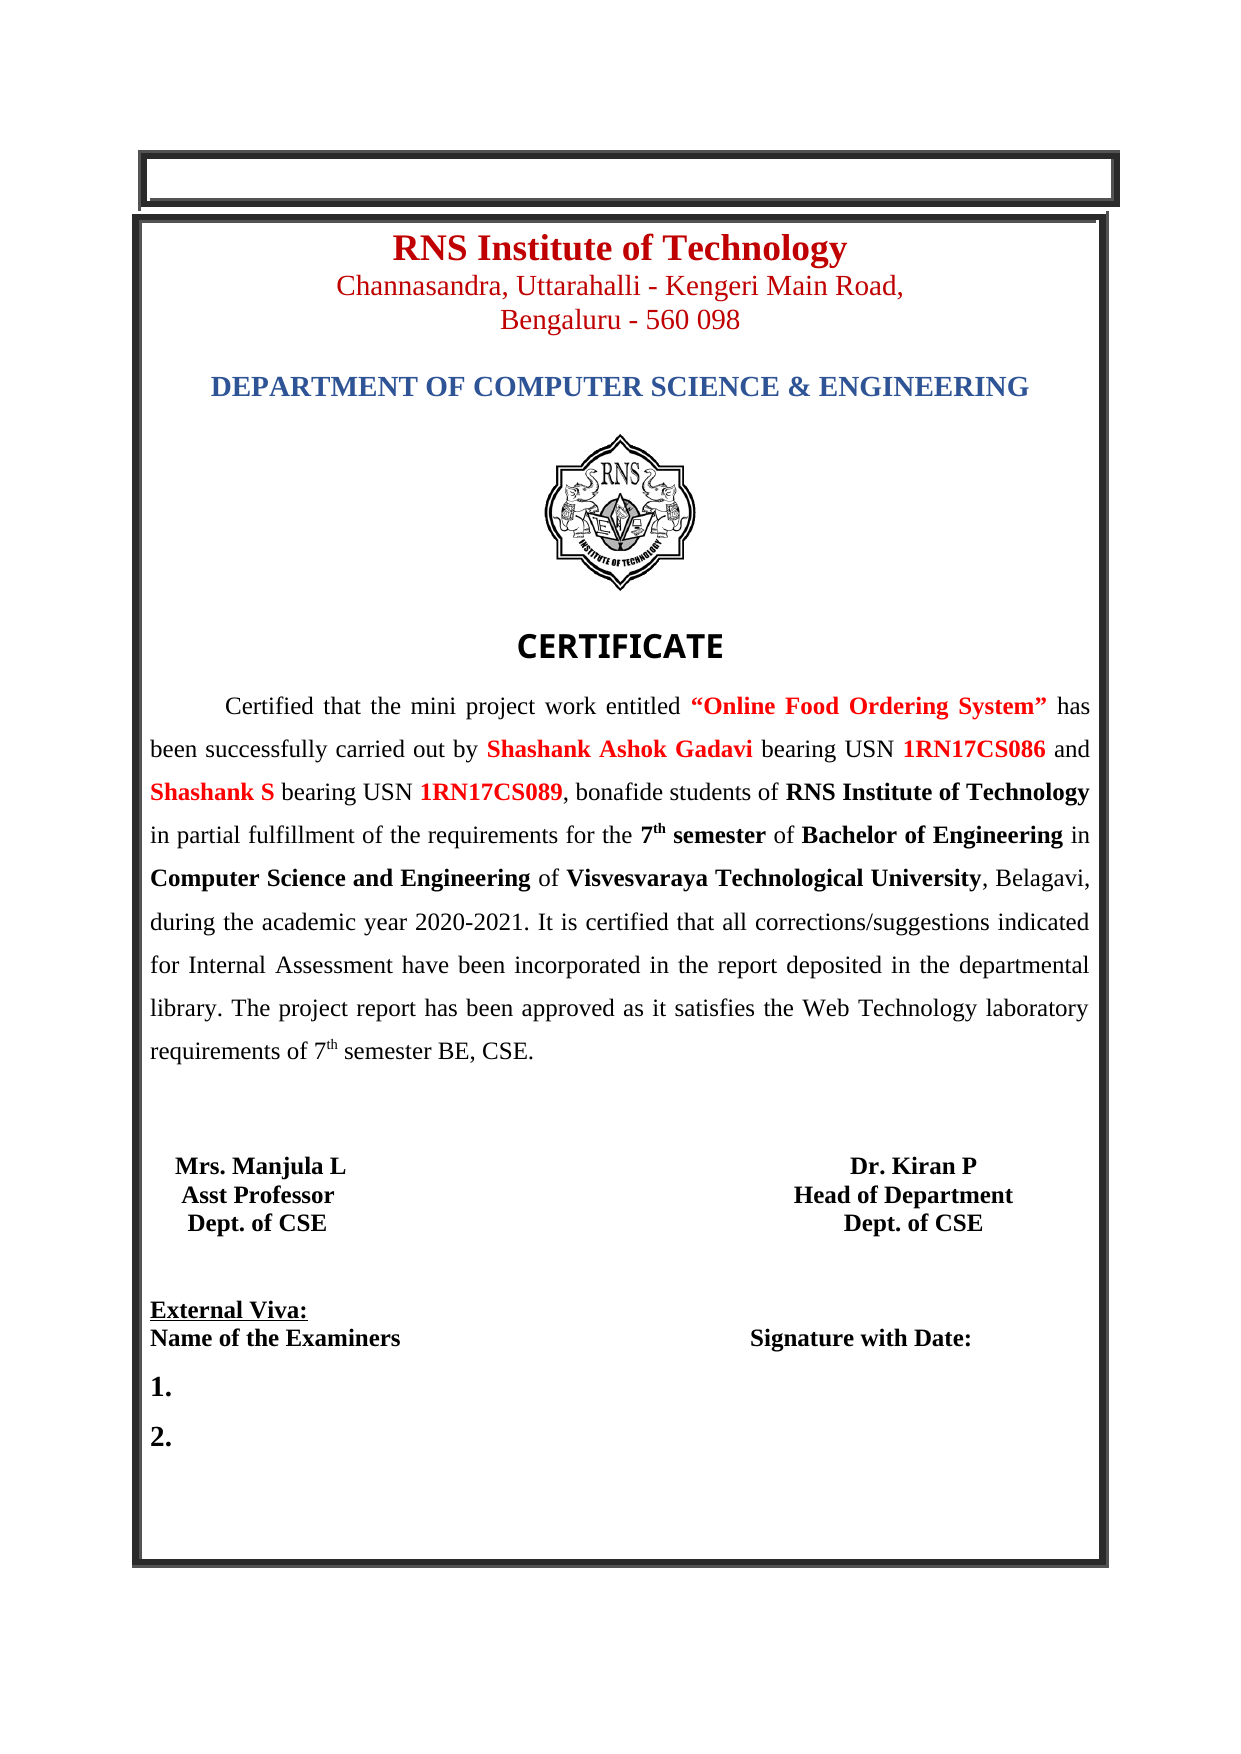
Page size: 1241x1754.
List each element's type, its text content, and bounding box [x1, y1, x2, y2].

text Certified that the mini project work entitled “Online Food Ordering System” has been successfully carried out by Shashank Ashok Gadavi bearing USN 1RN17CS086 and Shashank S bearing USN 1RN17CS089, bonafide students of RNS Institute of Technology in partial fulfillment of the requirements for the 7th semester of Bachelor of Engineering in Computer Science and Engineering of Visvesvaraya Technological University, Belagavi, during the academic year 2020-2021. It is certified that all corrections/suggestions indicated for Internal Assessment have been incorporated in the report deposited in the departmental library. The project report has been approved as it satisfies the Web Technology laboratory requirements of 7th semester BE, CSE. [142, 676, 1096, 1065]
text CERTIFICATE [150, 623, 1090, 668]
text Bengaluru - 560 098 [150, 302, 1090, 335]
text 2. [142, 1405, 1096, 1453]
text Name of the Examiners Signature with Date: [150, 1323, 1090, 1352]
text Asst Professor Head of Department [150, 1180, 1090, 1208]
text 1. [142, 1354, 1096, 1403]
text External Viva: [150, 1295, 1090, 1323]
text Department of Computer Science & Engineering [150, 369, 1090, 402]
text Dept. of CSE Dept. of CSE [150, 1208, 1090, 1237]
text RNS Institute of Technology [142, 223, 1096, 268]
picture [544, 433, 696, 592]
text Mrs. Manjula L Dr. Kiran P [150, 1151, 1090, 1180]
text Channasandra, Uttarahalli - Kengeri Main Road, [150, 268, 1090, 302]
